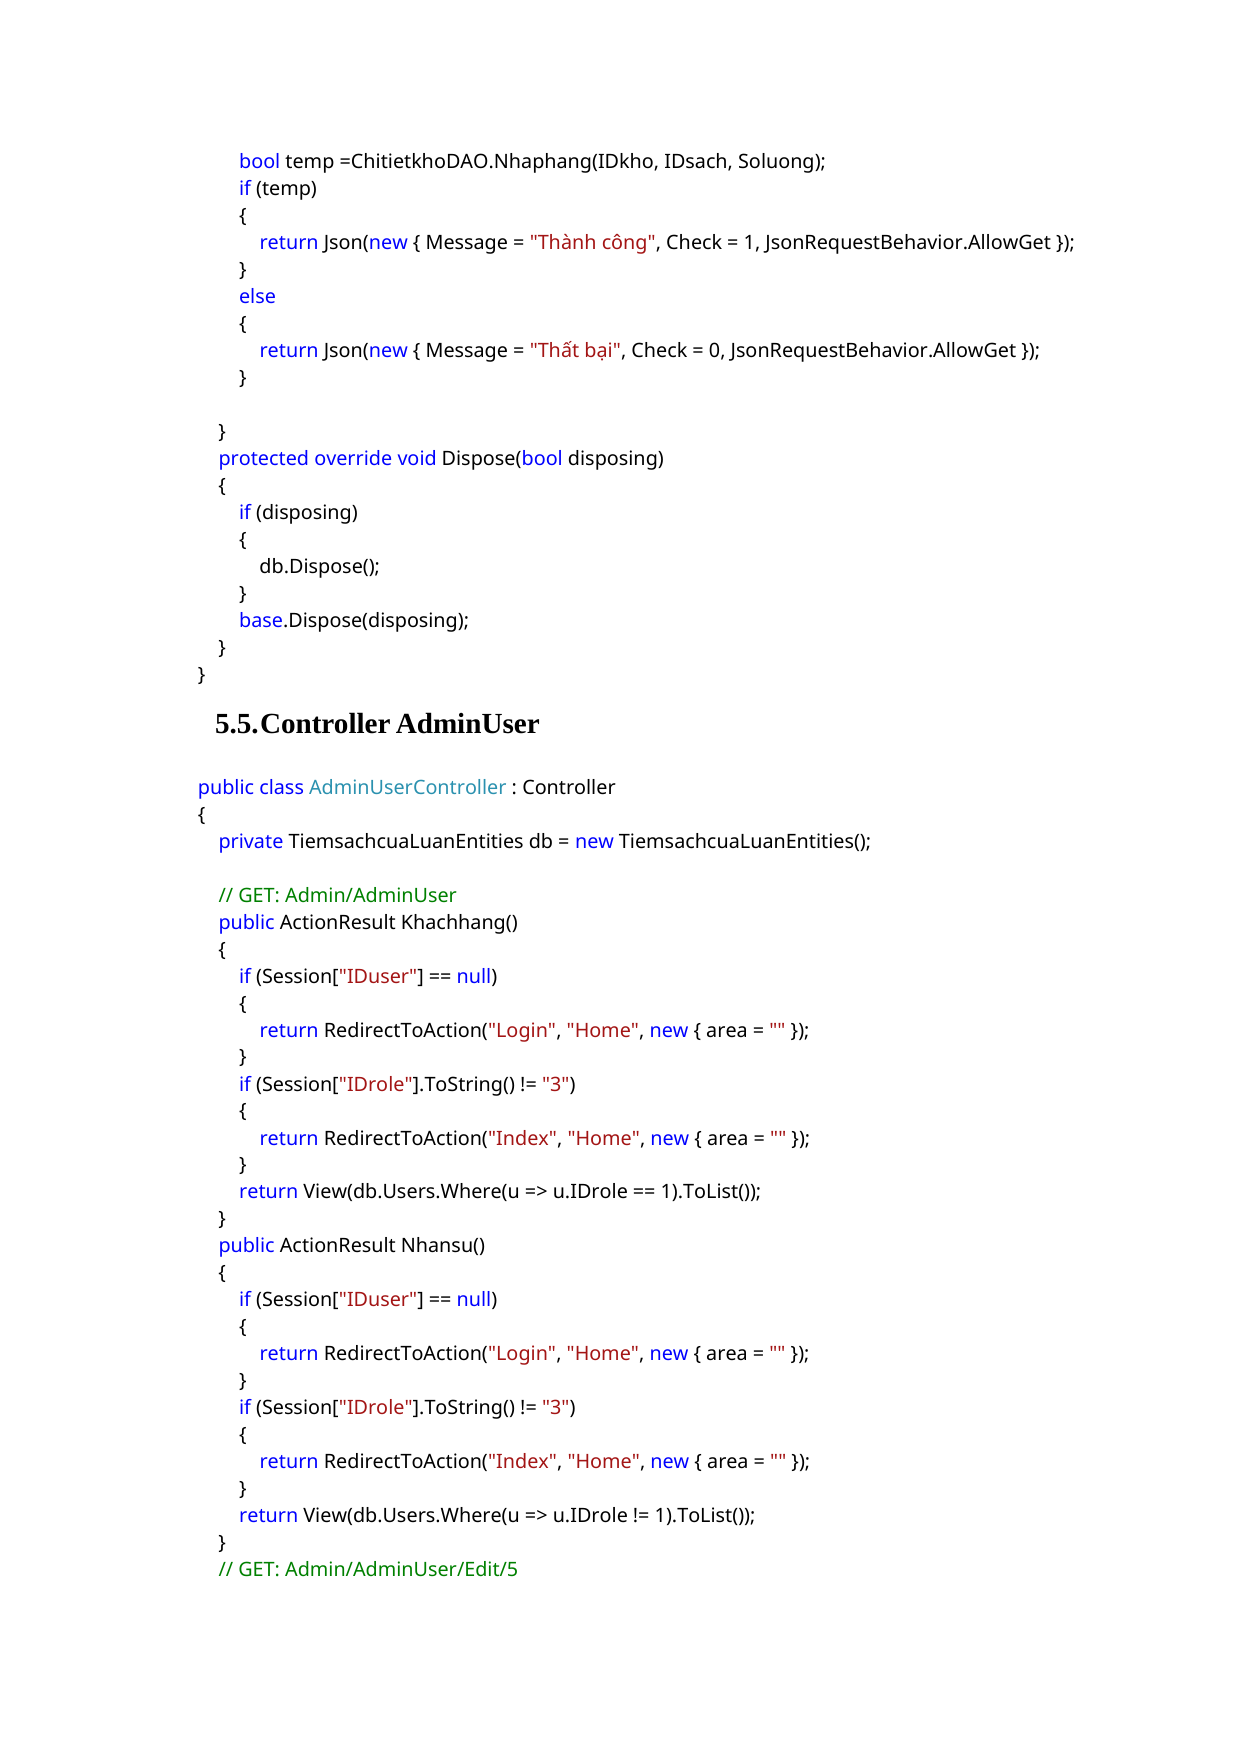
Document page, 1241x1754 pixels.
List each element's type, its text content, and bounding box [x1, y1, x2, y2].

text { [177, 471, 1122, 498]
text return Json(new { Message = "Thất bại", Check = 0, JsonRequestBehavior.AllowGet }); [177, 337, 1122, 363]
text } [177, 1528, 1122, 1555]
text { [177, 1259, 1122, 1286]
text return View(db.Users.Where(u => u.IDrole == 1).ToList()); [177, 1178, 1122, 1205]
text } [177, 1151, 1122, 1178]
text { [177, 1421, 1122, 1447]
list Controller AdminUser [215, 706, 1122, 739]
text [177, 1393, 1122, 1421]
text } [177, 660, 1122, 687]
text { [177, 1097, 1122, 1124]
text protected override void Dispose(bool disposing) [177, 444, 1122, 471]
text } [177, 1205, 1122, 1232]
text bool temp =ChitietkhoDAO.Nhaphang(IDkho, IDsach, Soluong); [177, 148, 1122, 175]
text return RedirectToAction("Index", "Home", new { area = "" }); [177, 1447, 1122, 1474]
text } [177, 363, 1122, 391]
text return View(db.Users.Where(u => u.IDrole != 1).ToList()); [177, 1501, 1122, 1528]
text base.Dispose(disposing); [177, 606, 1122, 633]
text public class AdminUserController : Controller [177, 773, 1122, 800]
text // GET: Admin/AdminUser/Edit/5 [177, 1555, 1122, 1582]
text return RedirectToAction("Index", "Home", new { area = "" }); [177, 1124, 1122, 1151]
text if (temp) [177, 175, 1122, 202]
text } [177, 633, 1122, 660]
text { [177, 800, 1122, 827]
text { [177, 202, 1122, 229]
text if (Session["IDuser"] == null) [177, 962, 1122, 989]
text public ActionResult Nhansu() [177, 1232, 1122, 1259]
text } [177, 579, 1122, 606]
text private TiemsachcuaLuanEntities db = new TiemsachcuaLuanEntities(); [177, 827, 1122, 854]
text { [177, 935, 1122, 962]
text { [177, 1313, 1122, 1339]
text return Json(new { Message = "Thành công", Check = 1, JsonRequestBehavior.AllowGet }); [177, 229, 1122, 256]
text if (disposing) [177, 498, 1122, 525]
text else [177, 283, 1122, 309]
text db.Dispose(); [177, 552, 1122, 579]
text return RedirectToAction("Login", "Home", new { area = "" }); [177, 1016, 1122, 1043]
text { [177, 989, 1122, 1016]
text } [177, 1043, 1122, 1070]
text return RedirectToAction("Login", "Home", new { area = "" }); [177, 1339, 1122, 1367]
text } [177, 256, 1122, 283]
text // GET: Admin/AdminUser [177, 881, 1122, 908]
text if (Session["IDuser"] == null) [177, 1286, 1122, 1313]
text } [177, 1474, 1122, 1501]
text { [177, 309, 1122, 337]
text } [177, 417, 1122, 444]
text { [177, 525, 1122, 552]
text public ActionResult Khachhang() [177, 908, 1122, 935]
text if (Session["IDrole"].ToString() != "3") [177, 1070, 1122, 1097]
text } [177, 1367, 1122, 1393]
